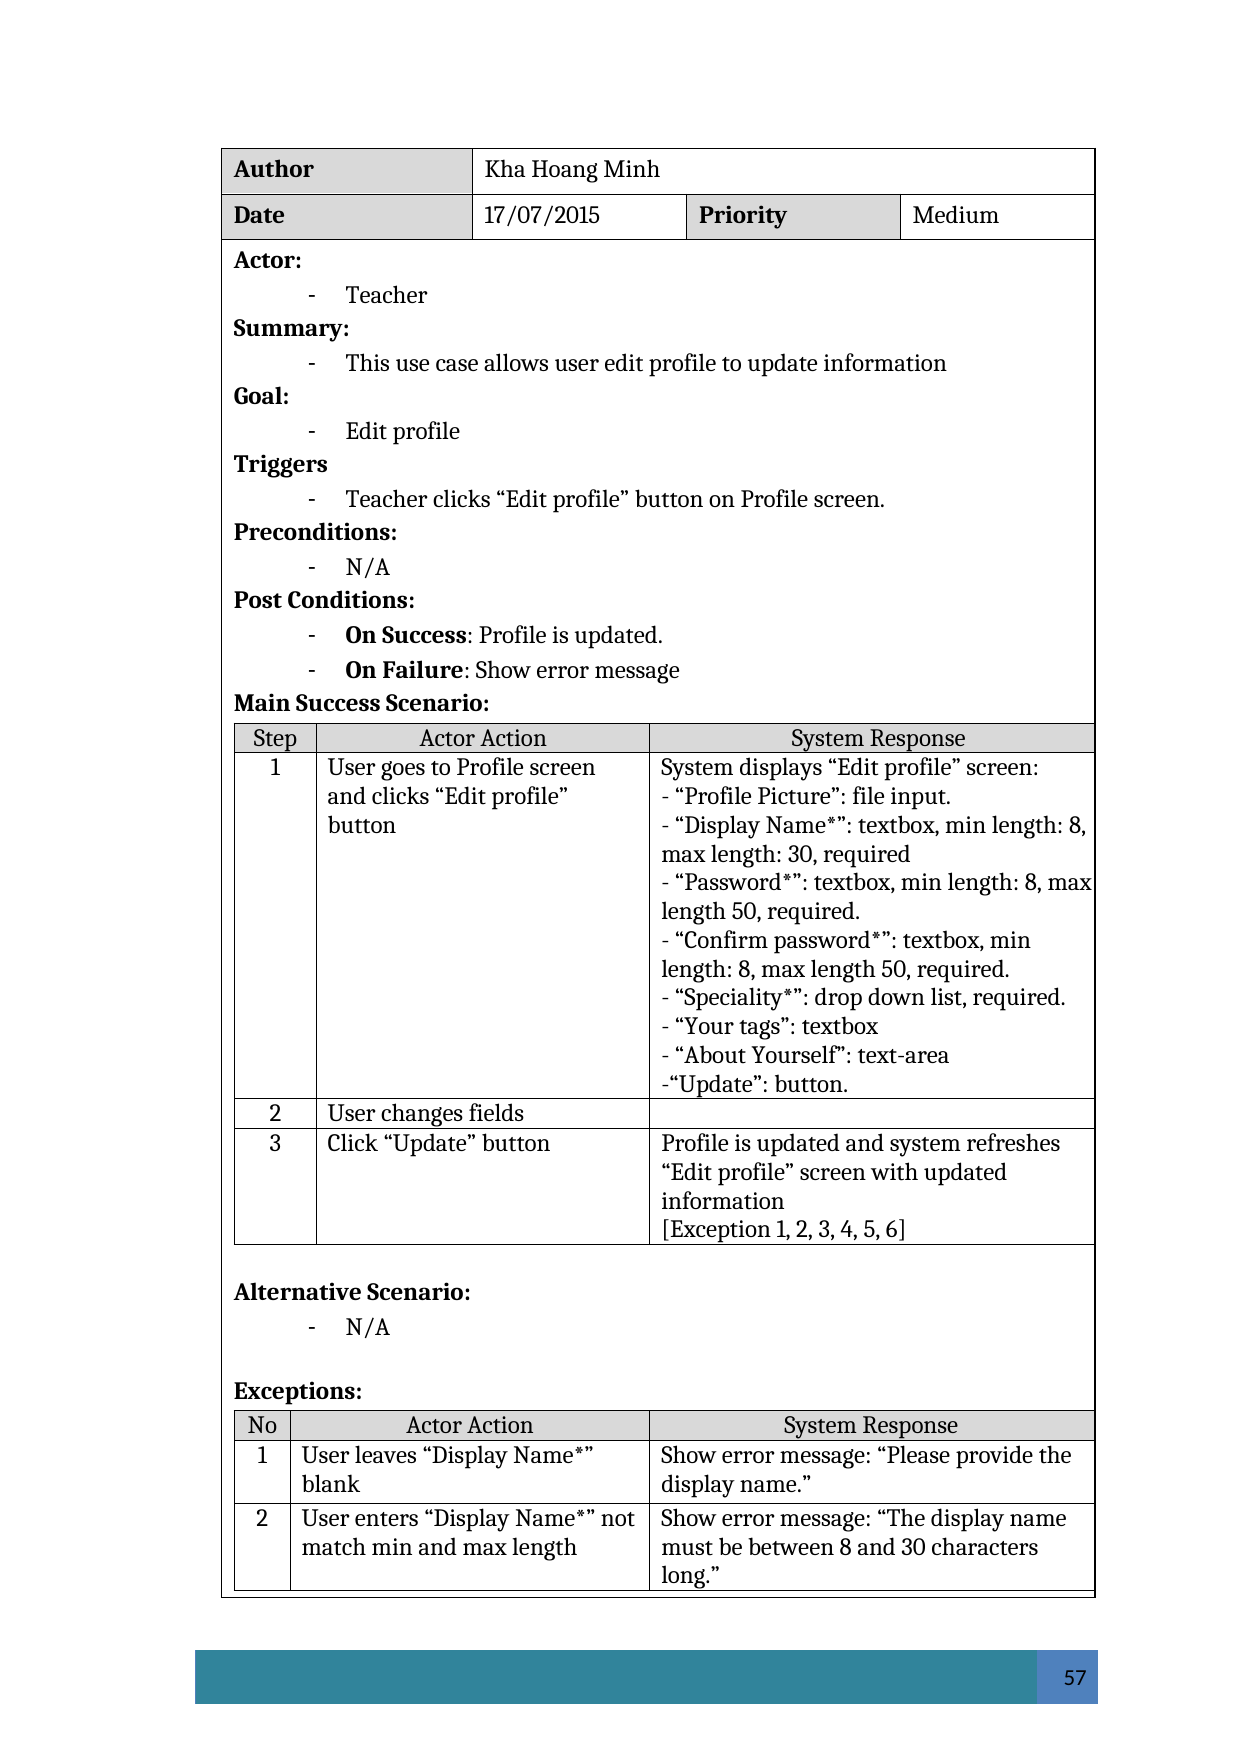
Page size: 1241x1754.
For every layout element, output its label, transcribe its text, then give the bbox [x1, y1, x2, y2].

table_cell Priority [687, 195, 900, 239]
table_cell Date [222, 195, 472, 239]
table_cell Kha Hoang Minh [473, 149, 1094, 193]
table_cell Medium [901, 195, 1094, 239]
table_cell Author [222, 149, 472, 193]
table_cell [222, 240, 1094, 1597]
table_cell 17/07/2015 [473, 195, 686, 239]
